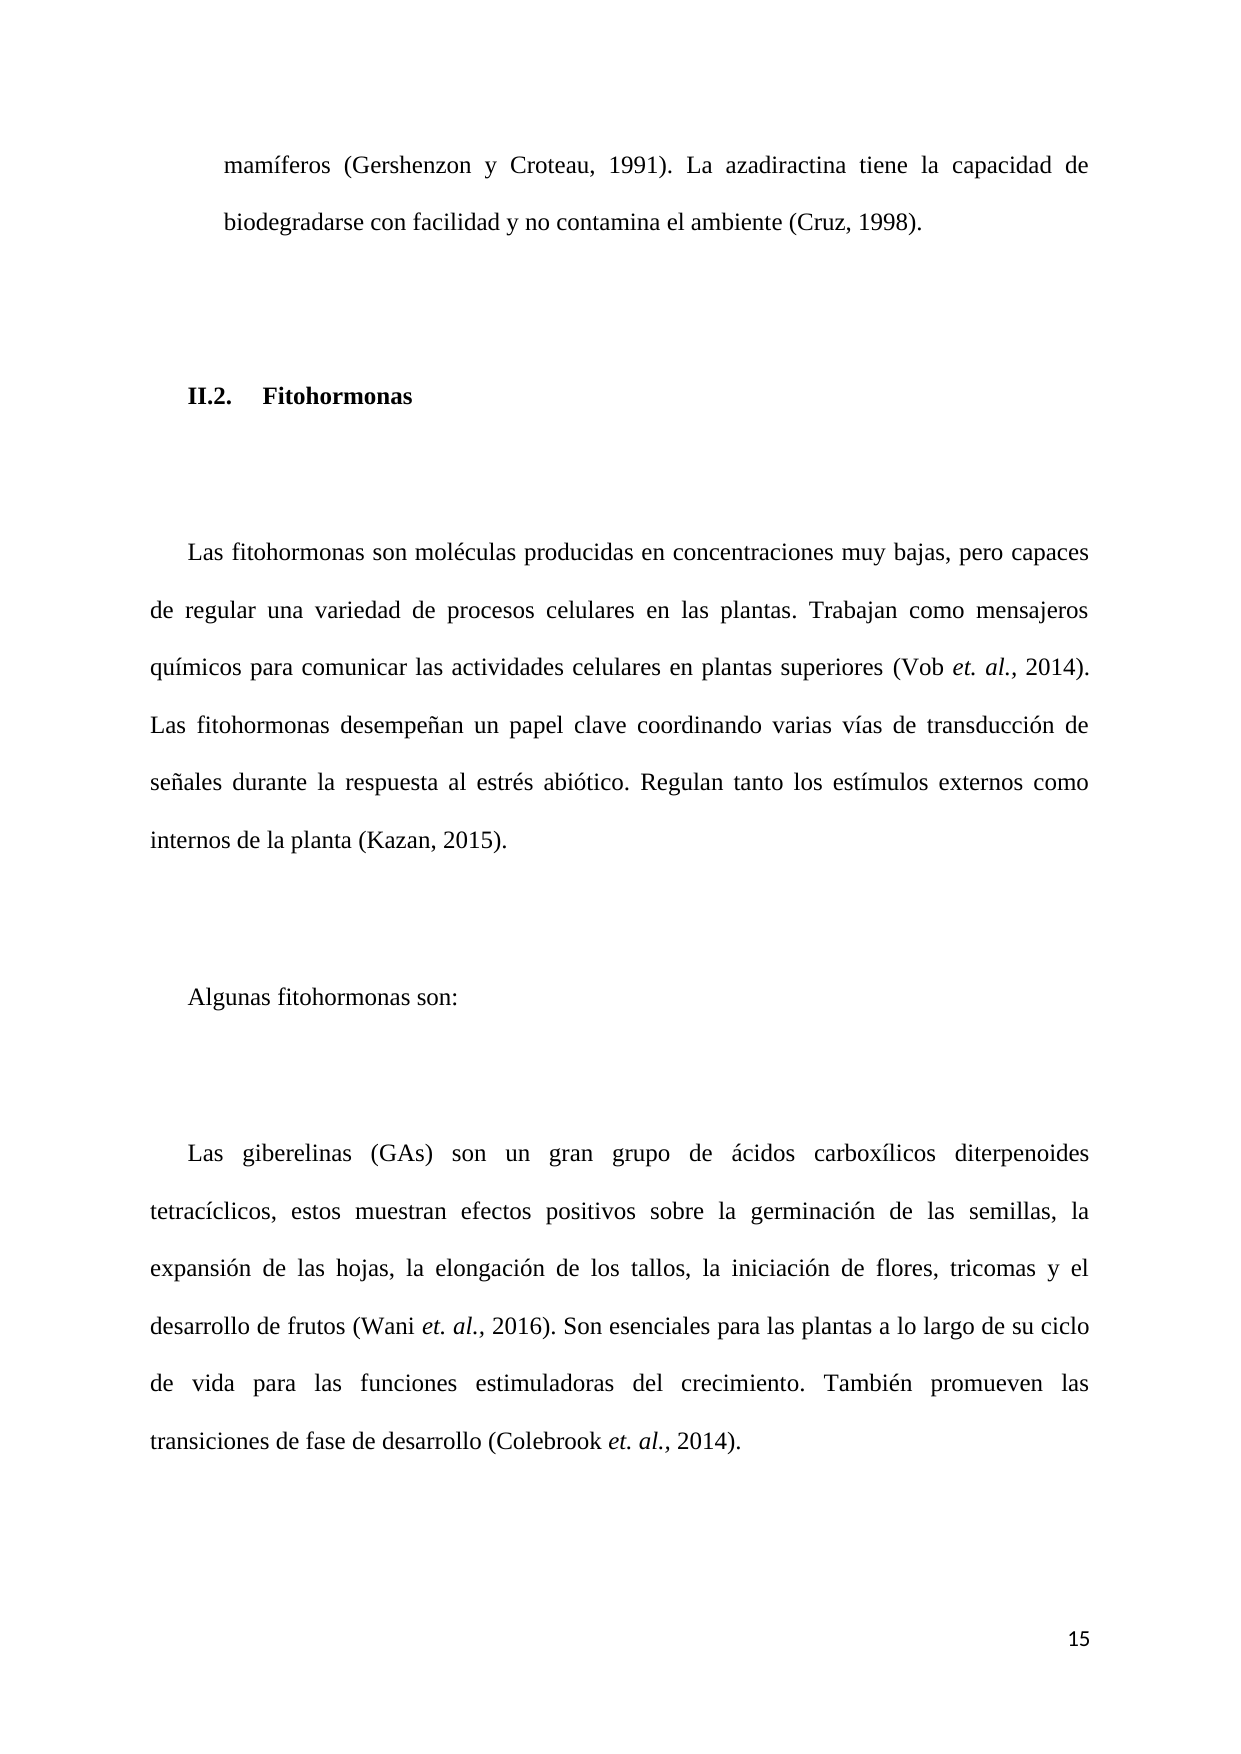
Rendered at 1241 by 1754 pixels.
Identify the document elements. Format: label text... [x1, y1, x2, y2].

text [224, 150, 1090, 236]
text Algunas fitohormonas son: [150, 982, 1090, 1010]
text Las giberelinas (GAs) son un gran grupo de ácidos carboxílicos diterpenoides tetracíclicos, estos muestran efectos positivos sobre la germinación de las semillas, la expansión de las hojas, la elongación de los tallos, la iniciación de flores, tricomas y el desarrollo de frutos (Wani et. al., 2016). Son esenciales para las plantas a lo largo de su ciclo de vida para las funciones estimuladoras del crecimiento. También promueven las transiciones de fase de desarrollo (Colebrook et. al., 2014). [150, 1138, 1090, 1454]
text Las fitohormonas son moléculas producidas en concentraciones muy bajas, pero capaces de regular una variedad de procesos celulares en las plantas. Trabajan como mensajeros químicos para comunicar las actividades celulares en plantas superiores (Vob et. al., 2014). Las fitohormonas desempeñan un papel clave coordinando varias vías de transducción de señales durante la respuesta al estrés abiótico. Regulan tanto los estímulos externos como internos de la planta (Kazan, 2015). [150, 537, 1090, 854]
subtitle Fitohormonas [187, 381, 1090, 409]
